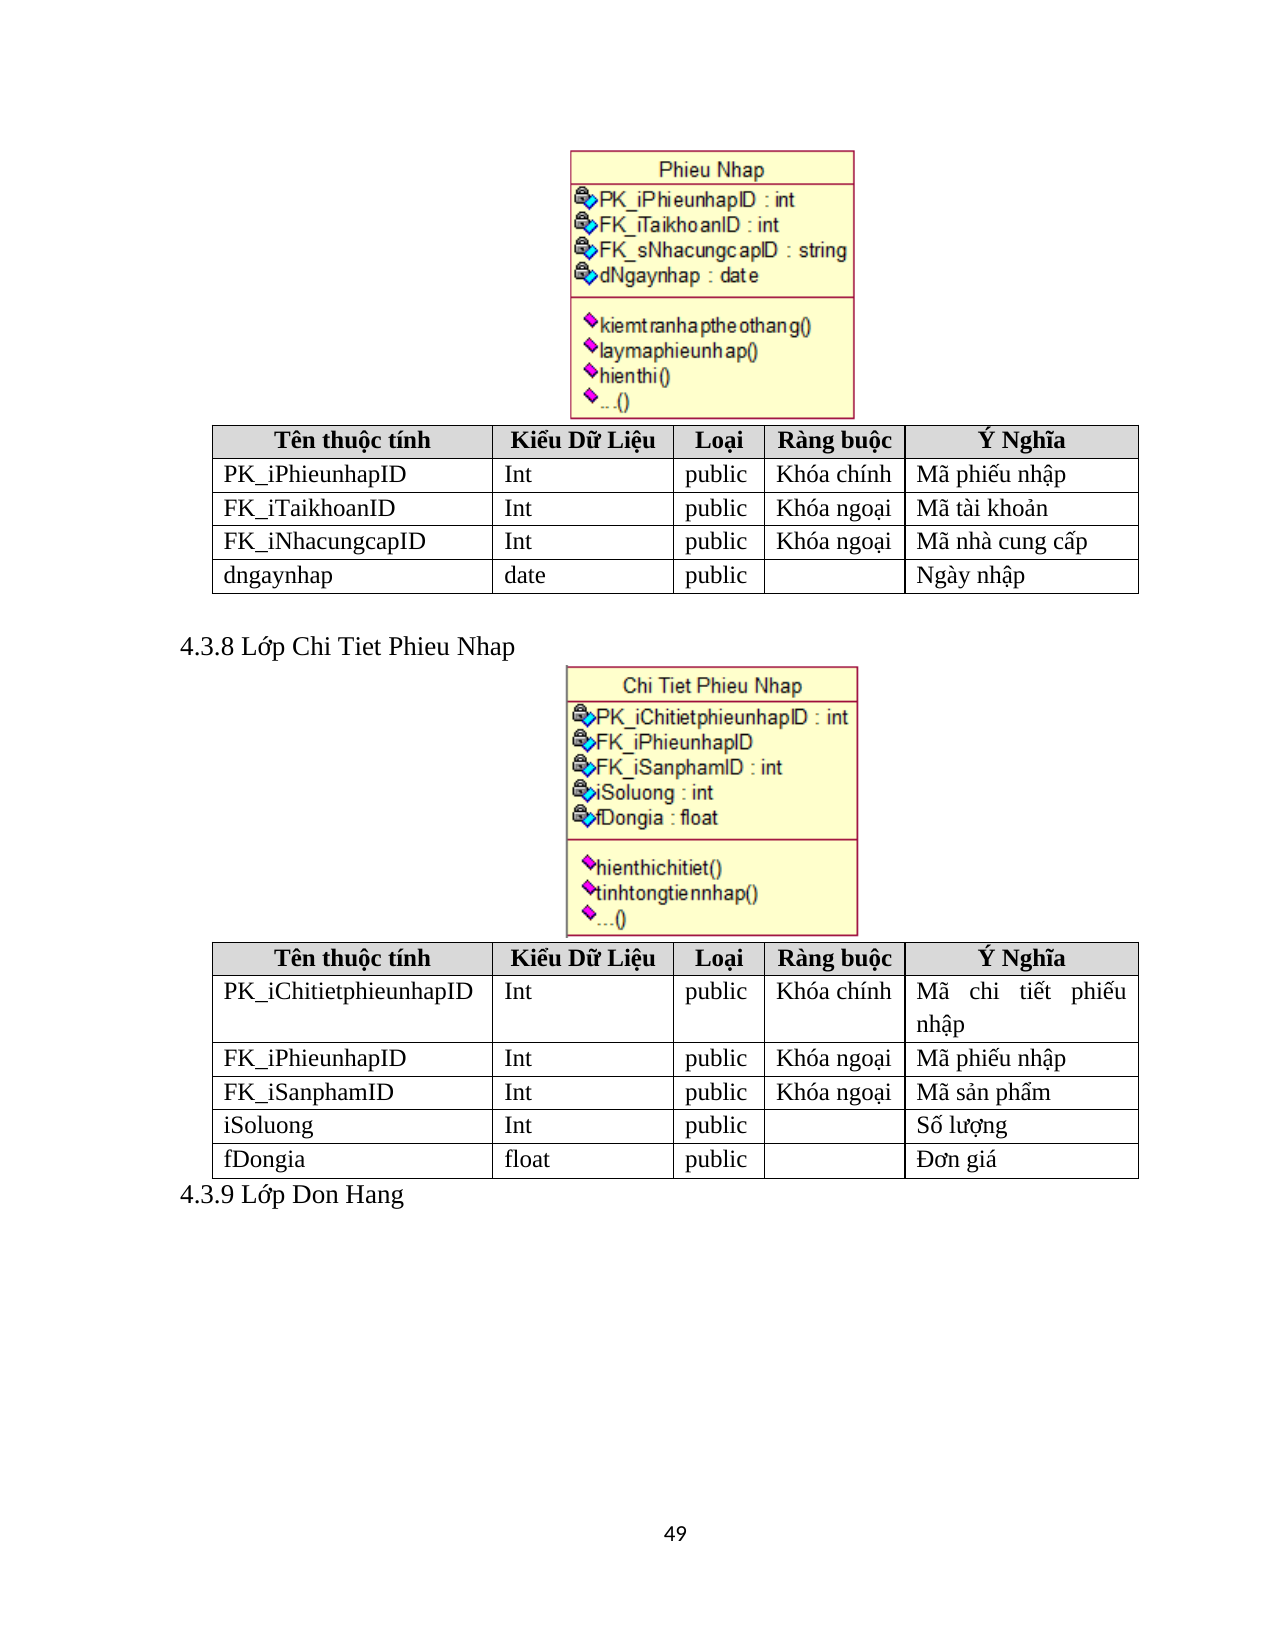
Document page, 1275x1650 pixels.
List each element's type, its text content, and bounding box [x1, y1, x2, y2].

text 4.3.8 Lớp Chi Tiet Phieu Nhap [180, 630, 1170, 661]
table_cell float [493, 1144, 673, 1177]
table_cell public [674, 459, 764, 492]
text 4.3.9 Lớp Don Hang [180, 1178, 1170, 1209]
table_cell Khóa ngoại [765, 1077, 904, 1109]
table_header Loại [674, 426, 764, 458]
table_cell Khóa ngoại [765, 493, 904, 525]
table_cell public [674, 560, 764, 593]
table_cell Mã phiếu nhập [906, 459, 1138, 492]
table_cell Mã chi tiết phiếu nhập [906, 976, 1138, 1042]
table_cell Khóa chính [765, 976, 904, 1042]
table_cell Mã tài khoản [906, 493, 1138, 525]
table_cell FK_iPhieunhapID [213, 1043, 492, 1076]
table_header Kiểu Dữ Liệu [493, 943, 673, 975]
table_cell Int [493, 526, 673, 559]
table_header Tên thuộc tính [213, 943, 492, 975]
table_cell Int [493, 976, 673, 1042]
table_header Ý Nghĩa [906, 426, 1138, 458]
table_cell [765, 560, 904, 593]
table_header Ràng buộc [765, 943, 904, 975]
table_cell public [674, 1077, 764, 1109]
table_cell Mã phiếu nhập [906, 1043, 1138, 1076]
table_cell PK_iPhieunhapID [213, 459, 492, 492]
table_cell Số lượng [906, 1110, 1138, 1143]
table_cell dngaynhap [213, 560, 492, 593]
table_header Ý Nghĩa [906, 943, 1138, 975]
table_header Loại [674, 943, 764, 975]
table_cell date [493, 560, 673, 593]
table_cell [765, 1144, 904, 1177]
table_cell public [674, 1043, 764, 1076]
table_cell FK_iNhacungcapID [213, 526, 492, 559]
table_cell Int [493, 493, 673, 525]
table_cell Ngày nhập [906, 560, 1138, 593]
table_header Kiểu Dữ Liệu [493, 426, 673, 458]
table_cell public [674, 976, 764, 1042]
table_cell PK_iChitietphieunhapID [213, 976, 492, 1042]
table_cell public [674, 1110, 764, 1143]
table_cell Khóa ngoại [765, 1043, 904, 1076]
table_cell fDongia [213, 1144, 492, 1177]
table_cell FK_iSanphamID [213, 1077, 492, 1109]
table_header Ràng buộc [765, 426, 904, 458]
table_cell public [674, 493, 764, 525]
table_cell public [674, 526, 764, 559]
table_cell public [674, 1144, 764, 1177]
table_cell Khóa chính [765, 459, 904, 492]
table_cell Int [493, 1110, 673, 1143]
picture [570, 150, 855, 421]
table_cell [765, 1110, 904, 1143]
table_cell Mã sản phẩm [906, 1077, 1138, 1109]
table_cell iSoluong [213, 1110, 492, 1143]
picture [565, 665, 860, 938]
table_cell Khóa ngoại [765, 526, 904, 559]
table_cell Mã nhà cung cấp [906, 526, 1138, 559]
table_cell Int [493, 1077, 673, 1109]
table_cell FK_iTaikhoanID [213, 493, 492, 525]
table_cell Int [493, 459, 673, 492]
table_cell Int [493, 1043, 673, 1076]
table_header Tên thuộc tính [213, 426, 492, 458]
table_cell Đơn giá [906, 1144, 1138, 1177]
